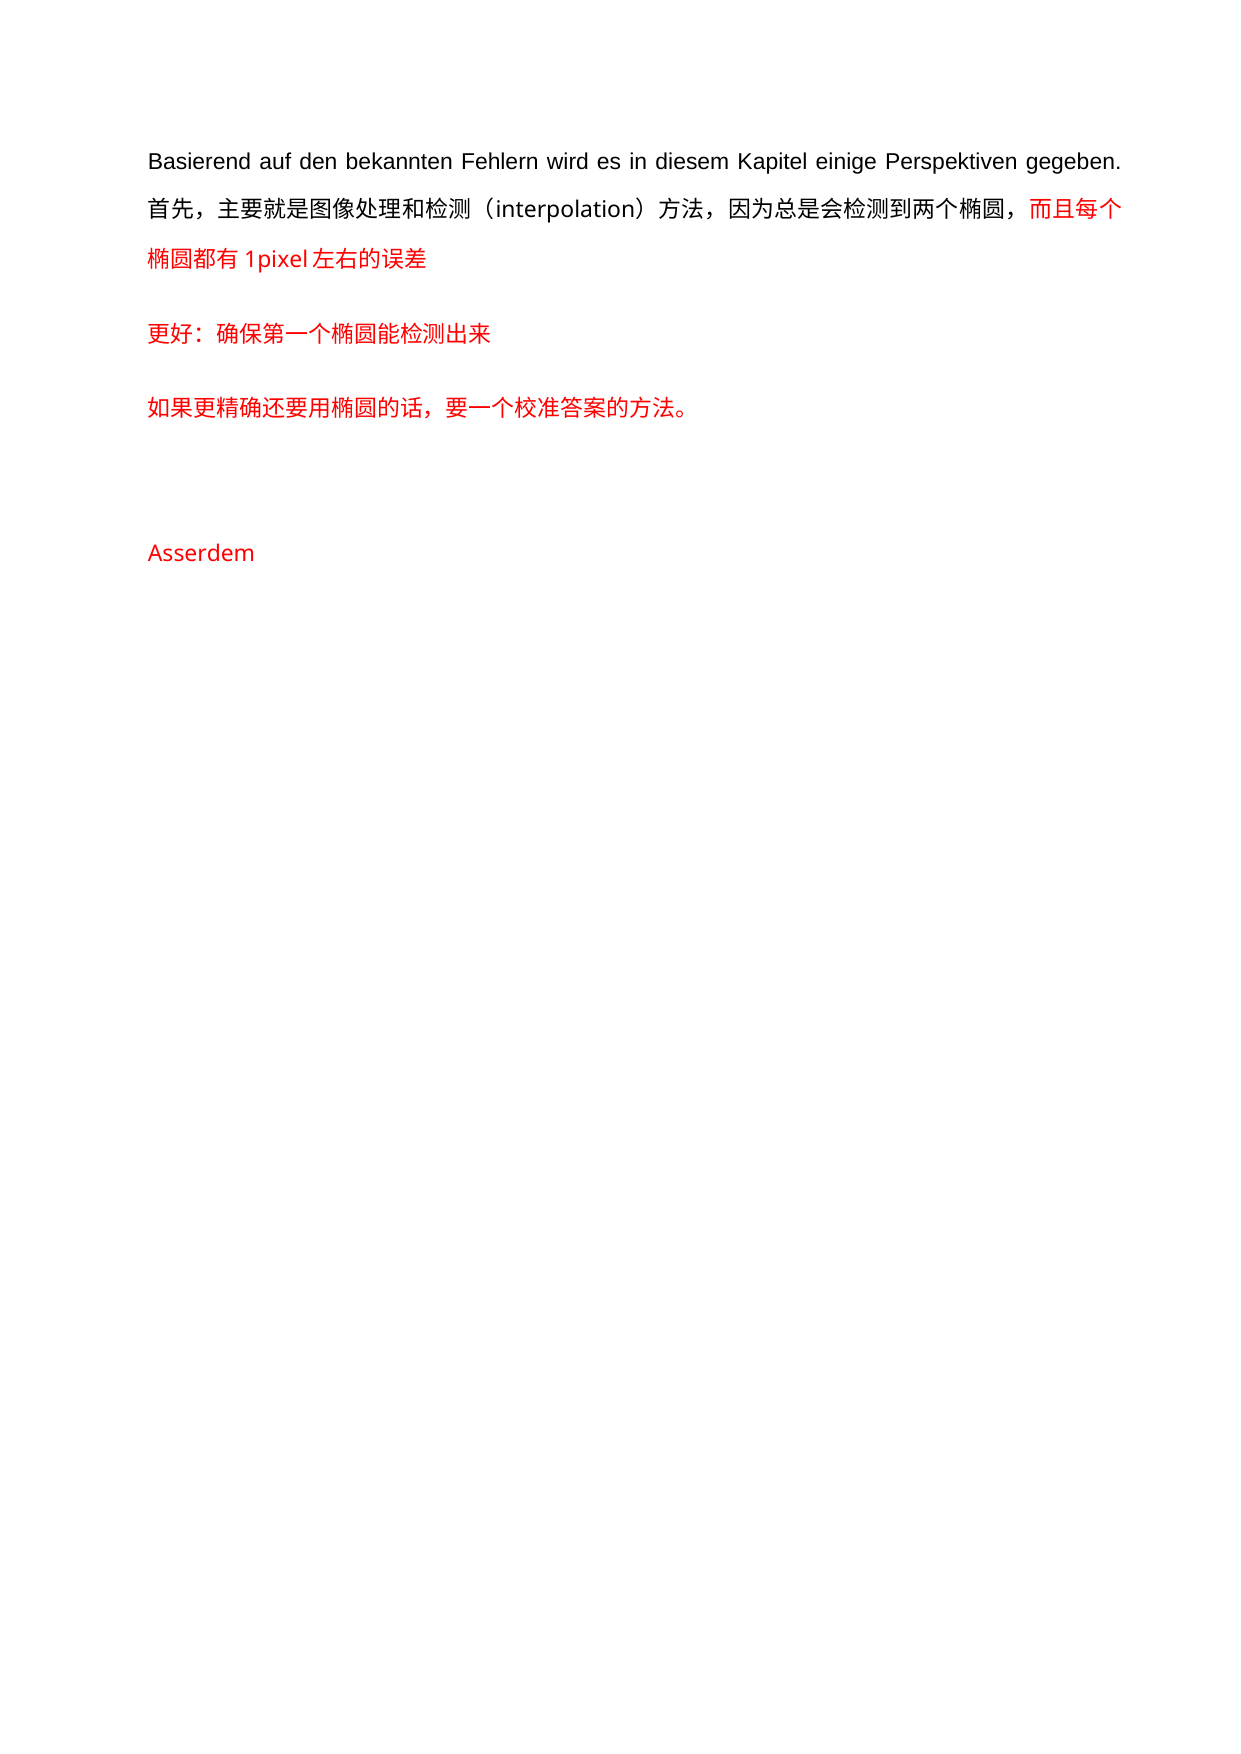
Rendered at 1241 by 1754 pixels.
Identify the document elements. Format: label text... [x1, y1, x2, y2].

text 更好：确保第一个椭圆能检测出来 [148, 316, 1122, 349]
text Basierend auf den bekannten Fehlern wird es in diesem Kapitel einige Perspektiven gegeben. 首先，主要就是图像处理和检测（interpolation）方法，因为总是会检测到两个椭圆，而且每个椭圆都有1pixel左右的误差 [148, 148, 1122, 274]
text 如果更精确还要用椭圆的话，要一个校准答案的方法。 [148, 390, 1122, 423]
text Asserdem [148, 537, 1122, 568]
